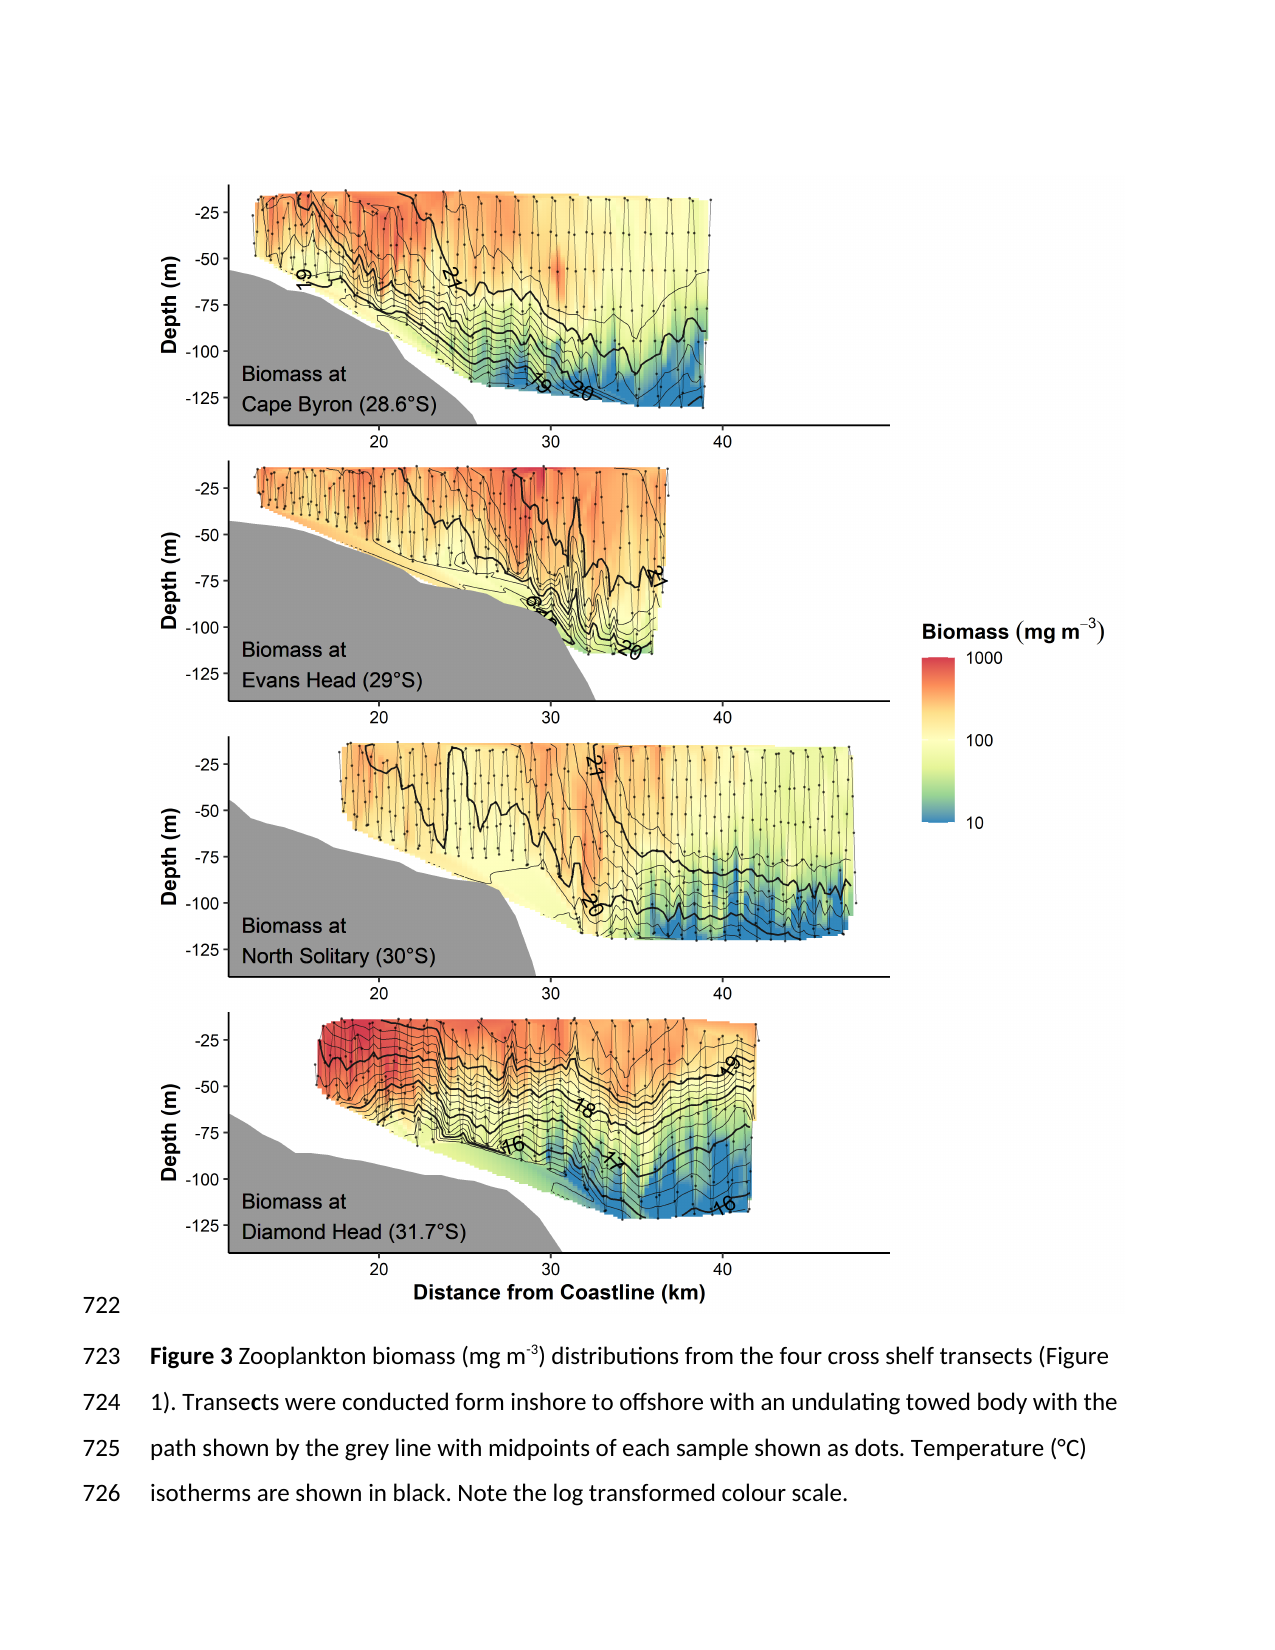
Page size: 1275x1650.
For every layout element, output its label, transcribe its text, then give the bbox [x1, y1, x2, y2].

picture [150, 175, 1125, 1314]
text Figure 3 Zooplankton biomass (mg m-3) distributions from the four cross shelf transects (Figure 1). Transects were conducted form inshore to offshore with an undulating towed body with the path shown by the grey line with midpoints of each sample shown as dots. Temperature (°C) isotherms are shown in black. Note the log transformed colour scale. [150, 1340, 1125, 1508]
